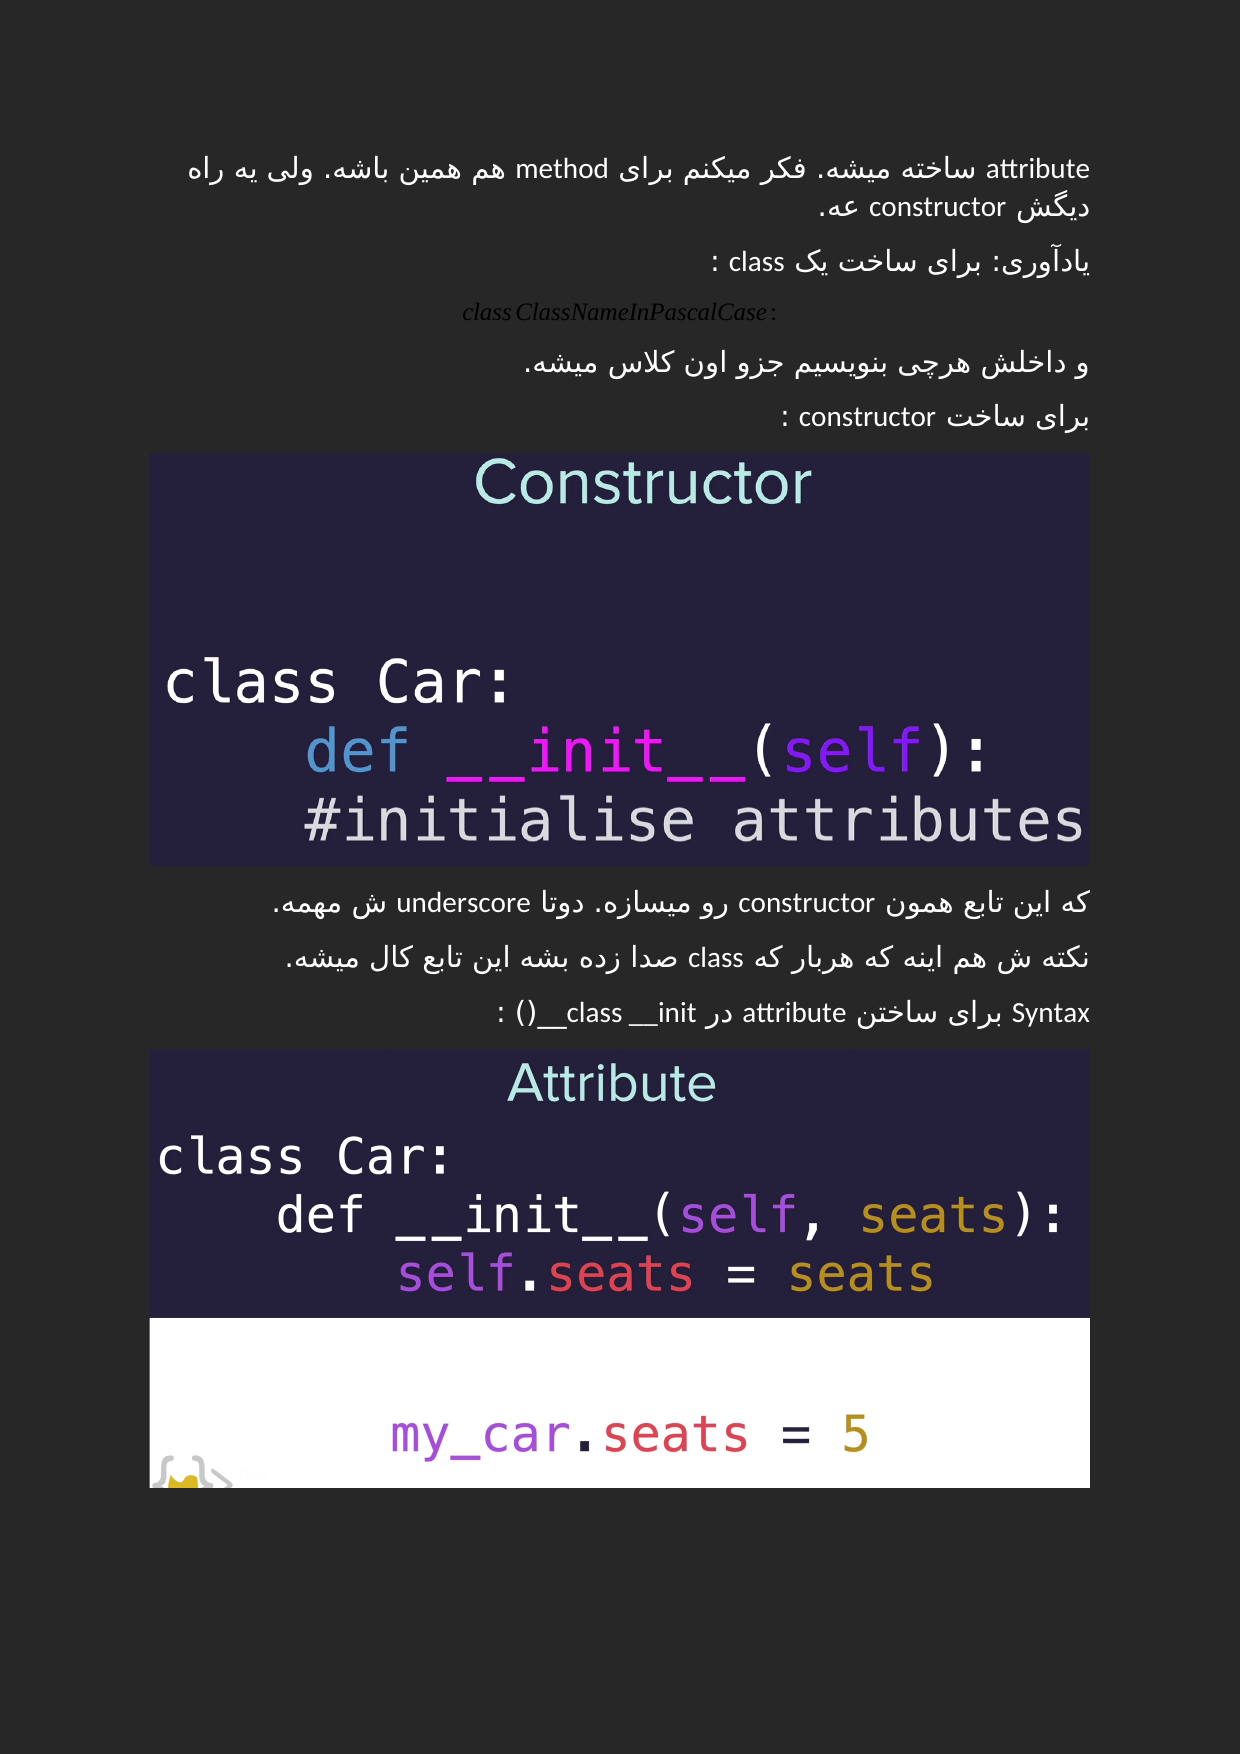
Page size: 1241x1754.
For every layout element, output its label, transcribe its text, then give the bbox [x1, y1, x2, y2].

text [150, 150, 1090, 224]
picture [149, 453, 1090, 866]
text Syntax برای ساختن attribute در class __init__() : [150, 994, 1090, 1030]
picture [149, 1049, 1090, 1488]
text نکته ش هم اینه که هربار که class صدا زده بشه این تابع کال میشه. [150, 939, 1090, 975]
text که این تابع همون constructor رو میسازه. دوتا underscore ش مهمه. [150, 884, 1090, 920]
text و داخلش هرچی بنویسیم جزو اون کلاس میشه. [150, 345, 1090, 379]
text یادآوری: برای ساخت یک class : [150, 243, 1090, 279]
text برای ساخت constructor : [150, 398, 1090, 434]
